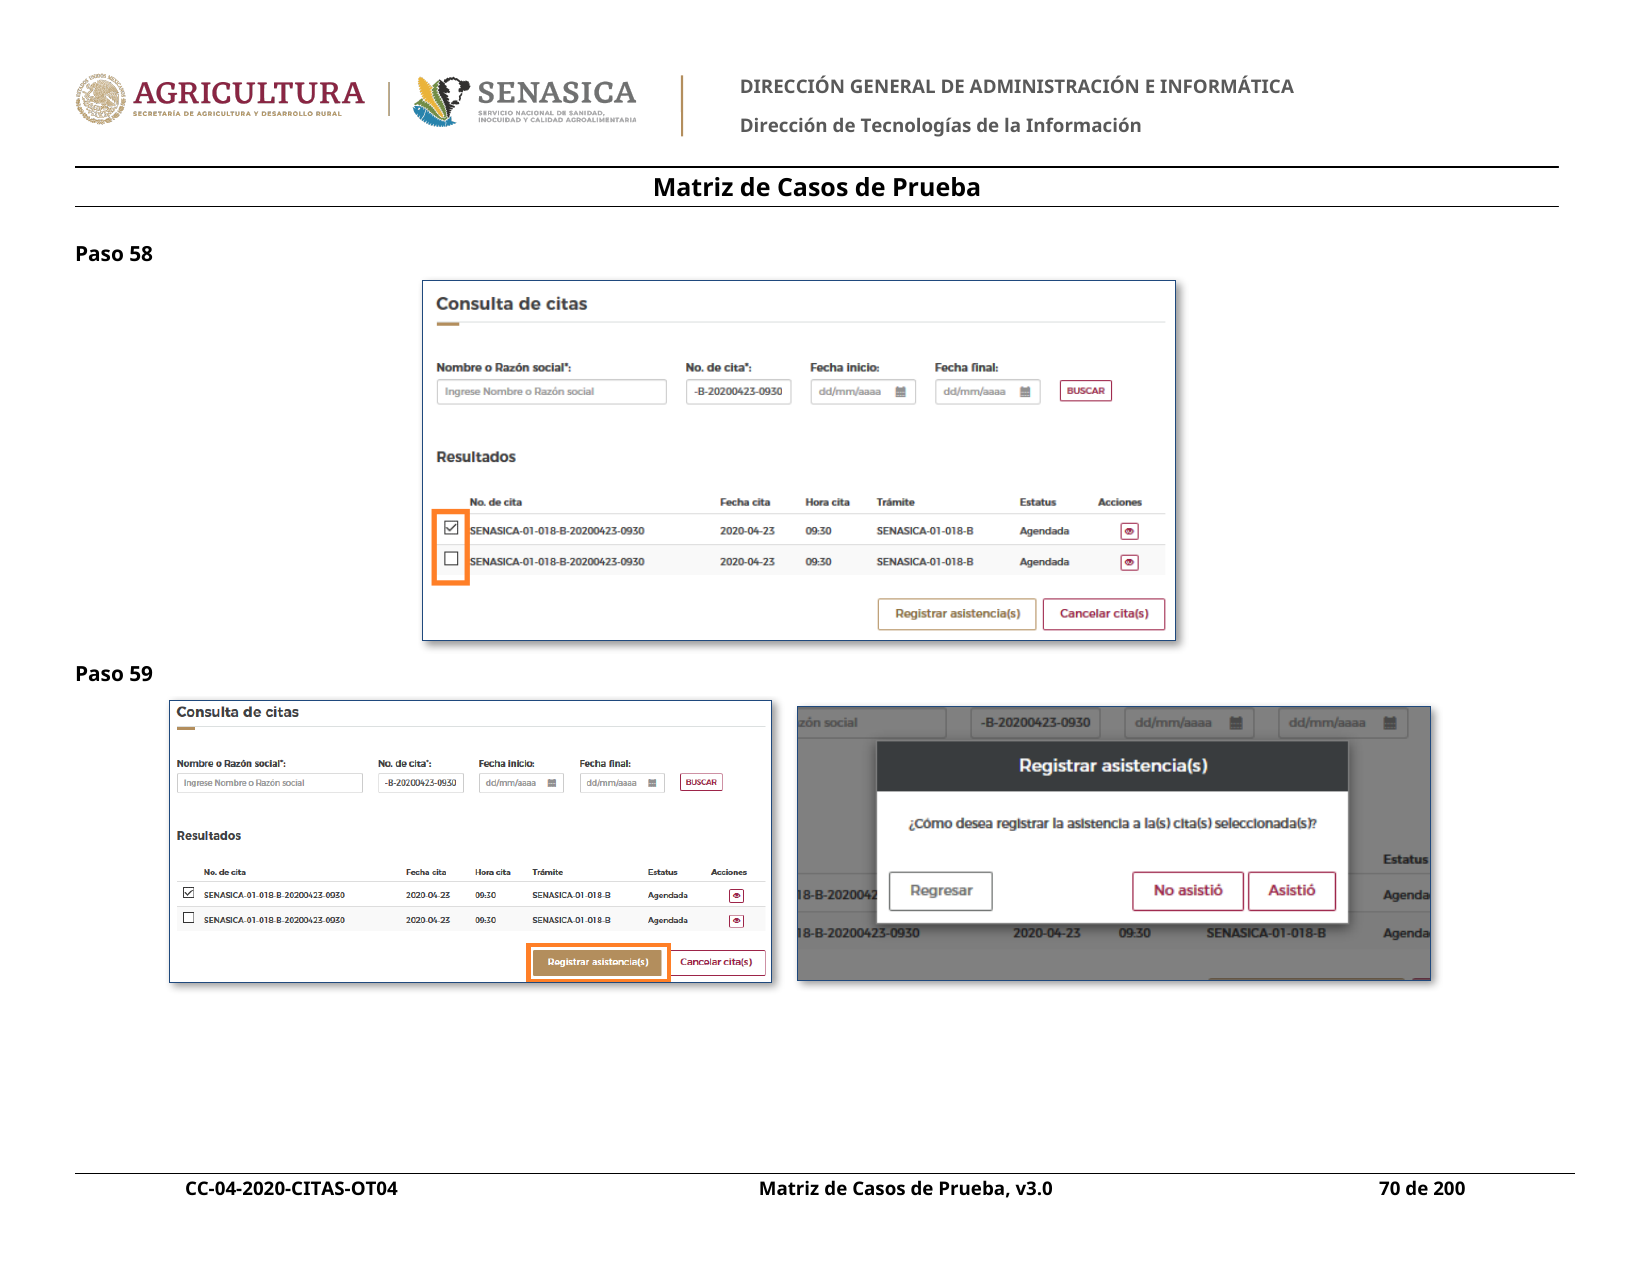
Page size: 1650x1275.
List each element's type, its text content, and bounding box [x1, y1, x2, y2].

table_cell Paso 59 [68, 655, 1537, 691]
table_cell [68, 691, 1537, 997]
picture [170, 701, 771, 982]
table_header Paso 58 [68, 235, 1537, 271]
picture [75, 73, 637, 127]
picture [798, 707, 1430, 980]
table_cell [68, 271, 1537, 655]
picture [423, 281, 1175, 640]
